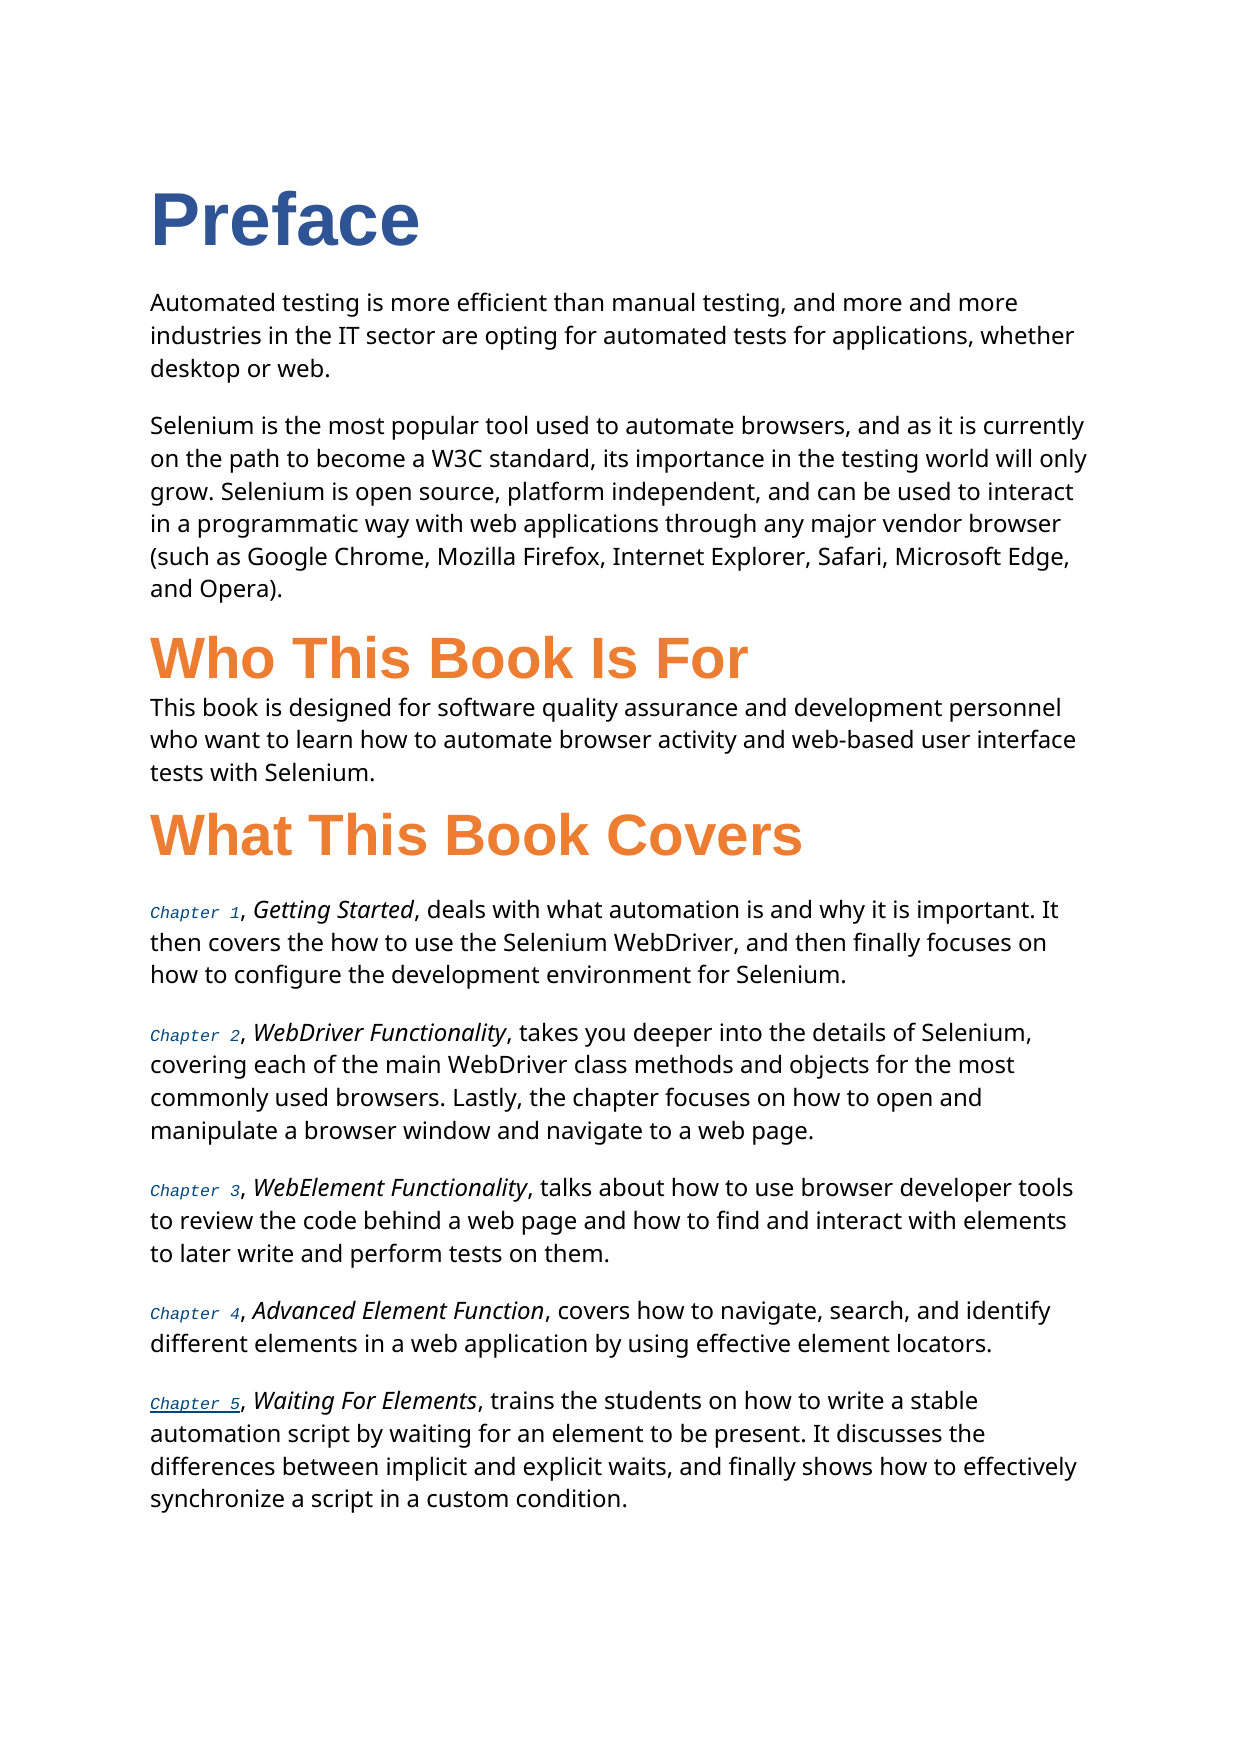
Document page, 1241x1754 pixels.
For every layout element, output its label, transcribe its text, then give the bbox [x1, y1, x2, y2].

subtitle Who This Book Is For [150, 623, 1090, 691]
text Chapter 2, WebDriver Functionality, takes you deeper into the details of Selenium, covering each of the main WebDriver class methods and objects for the most commonly used browsers. Lastly, the chapter focuses on how to open and manipulate a browser window and navigate to a web page. [150, 1016, 1090, 1146]
text Selenium is the most popular tool used to automate browsers, and as it is currently on the path to become a W3C standard, its importance in the testing world will only grow. Selenium is open source, platform independent, and can be used to interact in a programmatic way with web applications through any major vendor browser (such as Google Chrome, Mozilla Firefox, Internet Explorer, Safari, Microsoft Edge, and Opera). [150, 409, 1090, 605]
text Chapter 1, Getting Started, deals with what automation is and why it is important. It then covers the how to use the Selenium WebDriver, and then finally focuses on how to configure the development environment for Selenium. [150, 893, 1090, 991]
text Chapter 4, Advanced Element Function, covers how to navigate, search, and identify different elements in a web application by using effective element locators. [150, 1294, 1090, 1359]
subtitle Preface [150, 175, 1090, 261]
text Chapter 5, Waiting For Elements, trains the students on how to write a stable automation script by waiting for an element to be present. It discusses the differences between implicit and explicit waits, and finally shows how to effectively synchronize a script in a custom condition. [150, 1384, 1090, 1514]
text Chapter 3, WebElement Functionality, talks about how to use browser developer tools to review the code behind a web page and how to find and interact with elements to later write and perform tests on them. [150, 1171, 1090, 1269]
text This book is designed for software quality assurance and development personnel who want to learn how to automate browser activity and web-based user interface tests with Selenium. [376, 691, 1090, 788]
subtitle What This Book Covers [150, 801, 1090, 868]
text Automated testing is more efficient than manual testing, and more and more industries in the IT sector are opting for automated tests for applications, whether desktop or web. [150, 286, 1090, 384]
